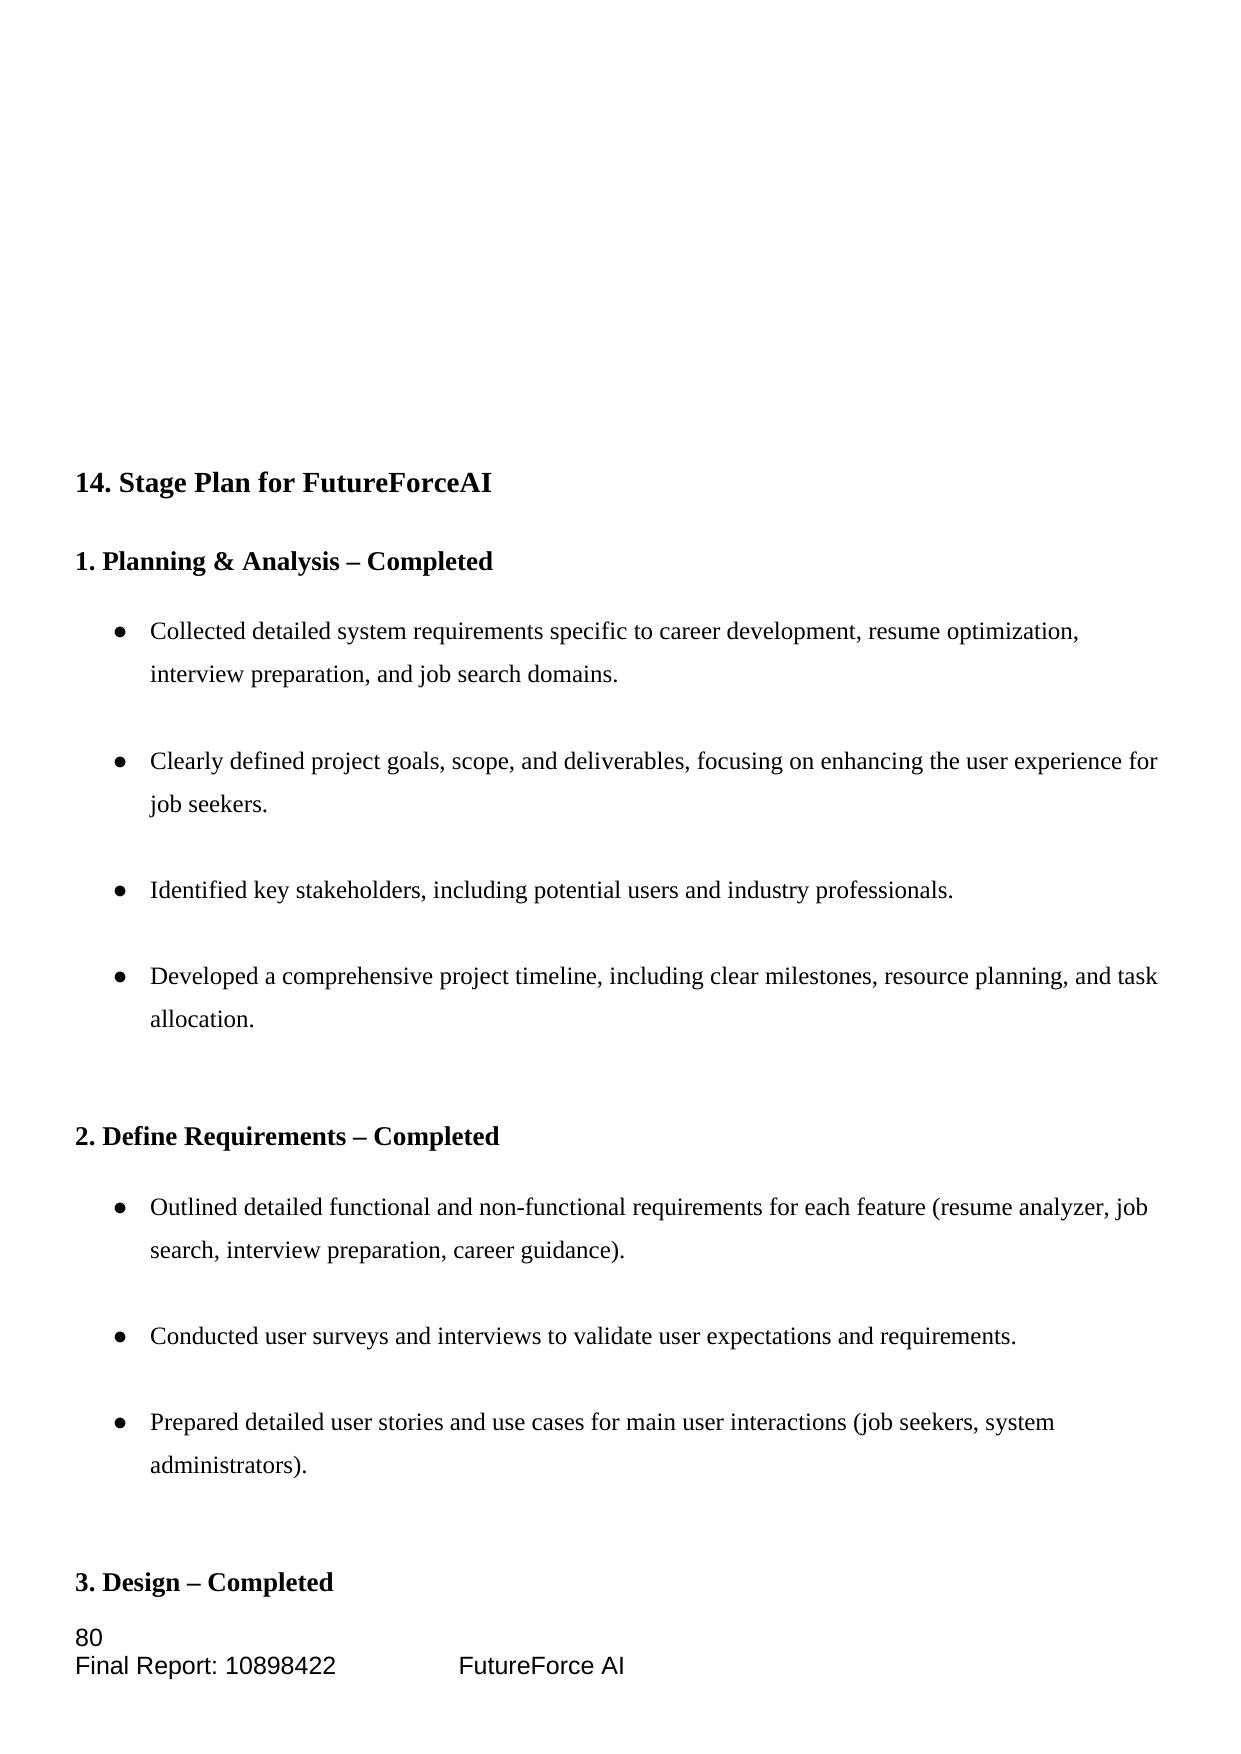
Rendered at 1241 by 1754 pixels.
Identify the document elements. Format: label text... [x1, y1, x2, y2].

subtitle 2. Define Requirements – Completed [75, 1120, 1165, 1151]
list Collected detailed system requirements specific to career development, resume optimization, interview preparation, and job search domains. [112, 616, 1165, 731]
list Clearly defined project goals, scope, and deliverables, focusing on enhancing the user experience for job seekers. [112, 746, 1165, 861]
subtitle 14. Stage Plan for FutureForceAI [75, 465, 1165, 499]
subtitle 3. Design – Completed [75, 1566, 1165, 1597]
subtitle 1. Planning & Analysis – Completed [75, 545, 1165, 576]
list Developed a comprehensive project timeline, including clear milestones, resource planning, and task allocation. [112, 961, 1165, 1076]
list Conducted user surveys and interviews to validate user expectations and requirements. [112, 1321, 1165, 1393]
list Identified key stakeholders, including potential users and industry professionals. [112, 875, 1165, 947]
list Outlined detailed functional and non-functional requirements for each feature (resume analyzer, job search, interview preparation, career guidance). [112, 1192, 1165, 1307]
list Prepared detailed user stories and use cases for main user interactions (job seekers, system administrators). [112, 1407, 1165, 1522]
